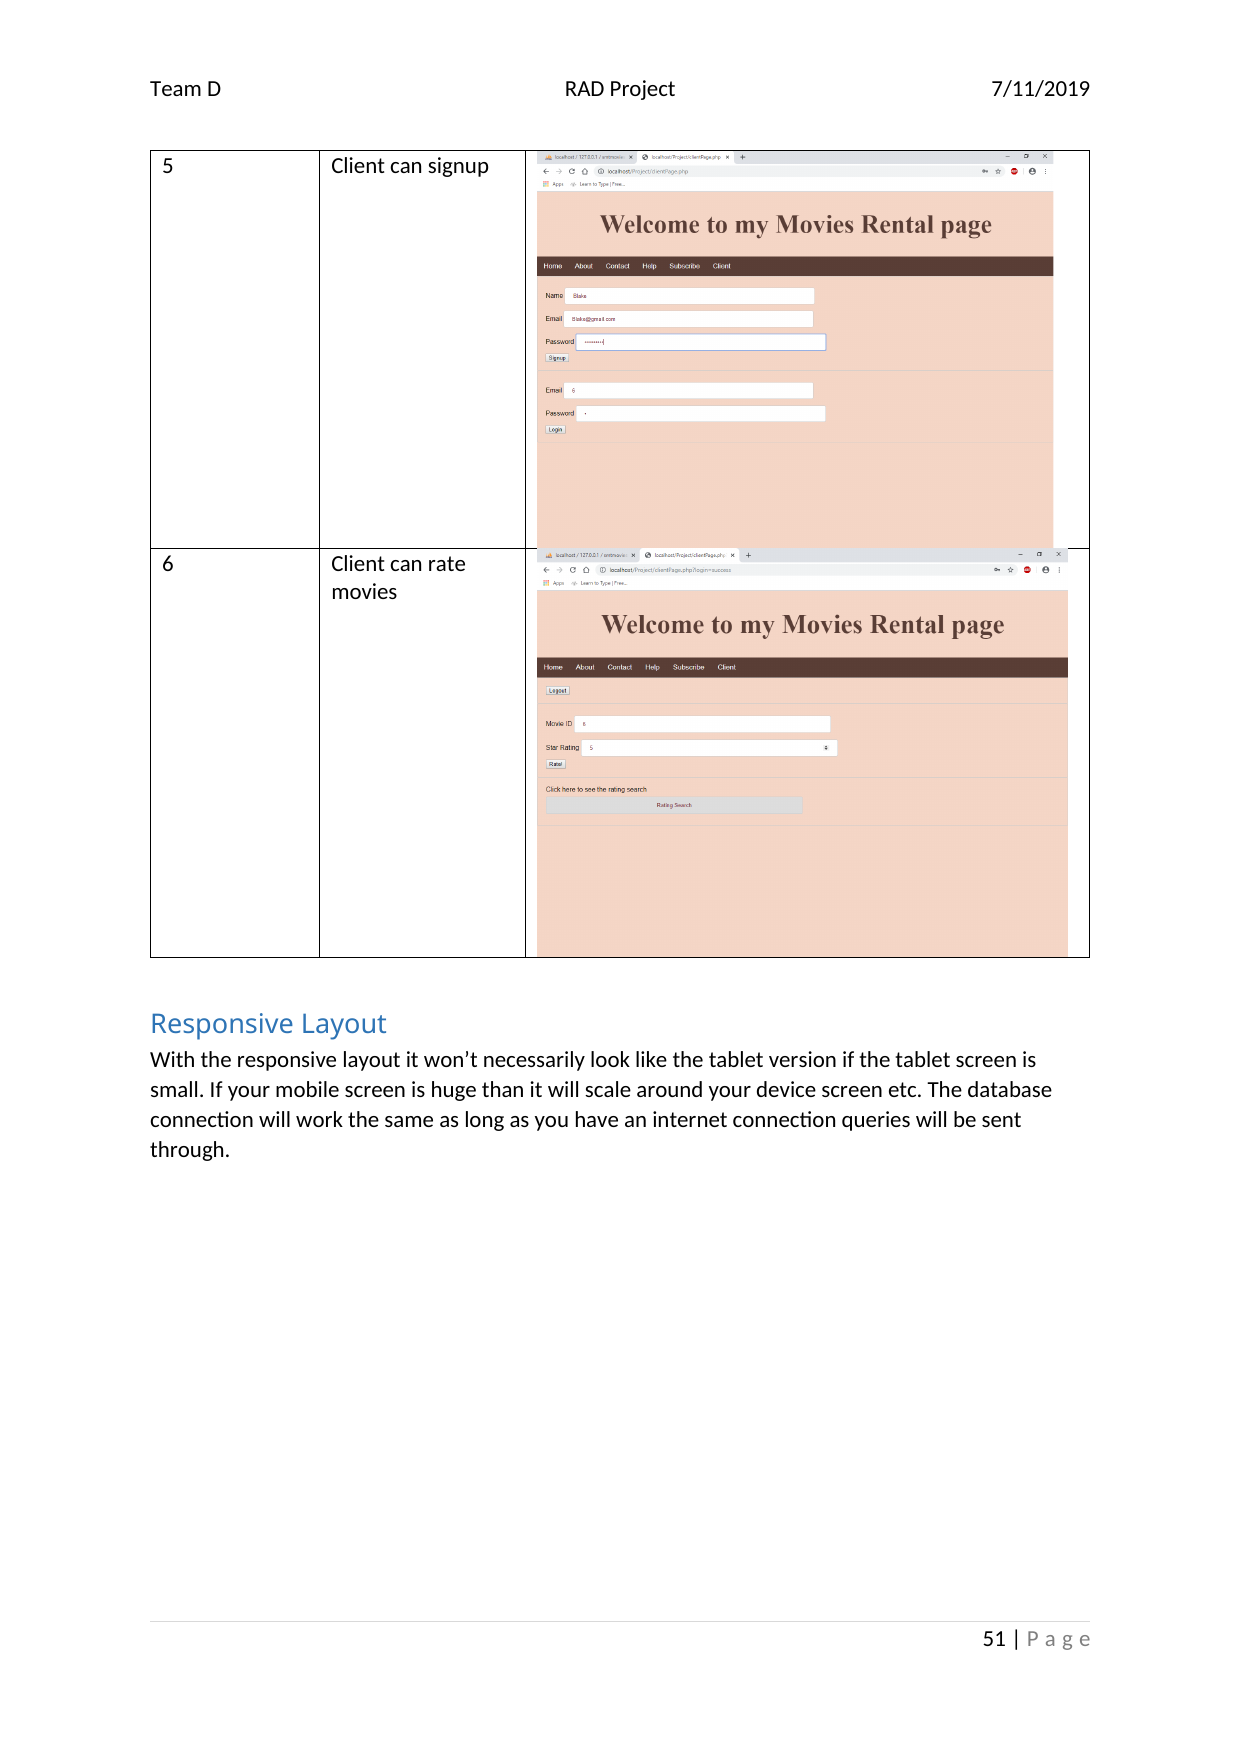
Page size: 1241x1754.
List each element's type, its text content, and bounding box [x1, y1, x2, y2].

table_cell 6 [151, 549, 319, 957]
table_cell [1054, 151, 1089, 548]
subtitle Responsive Layout [150, 1005, 1090, 1042]
table_cell 5 [151, 151, 319, 548]
picture [537, 151, 1068, 957]
text With the responsive layout it won’t necessarily look like the tablet version if the tablet screen is small. If your mobile screen is huge than it will scale around your device screen etc. The database connection will work the same as long as you have an internet connection queries will be sent through. [150, 1045, 1090, 1163]
table_cell [526, 151, 537, 548]
table_cell Client can signup [320, 151, 525, 548]
table_cell Client can rate movies [320, 549, 525, 957]
table_cell [526, 549, 537, 957]
table_cell [1068, 549, 1089, 957]
